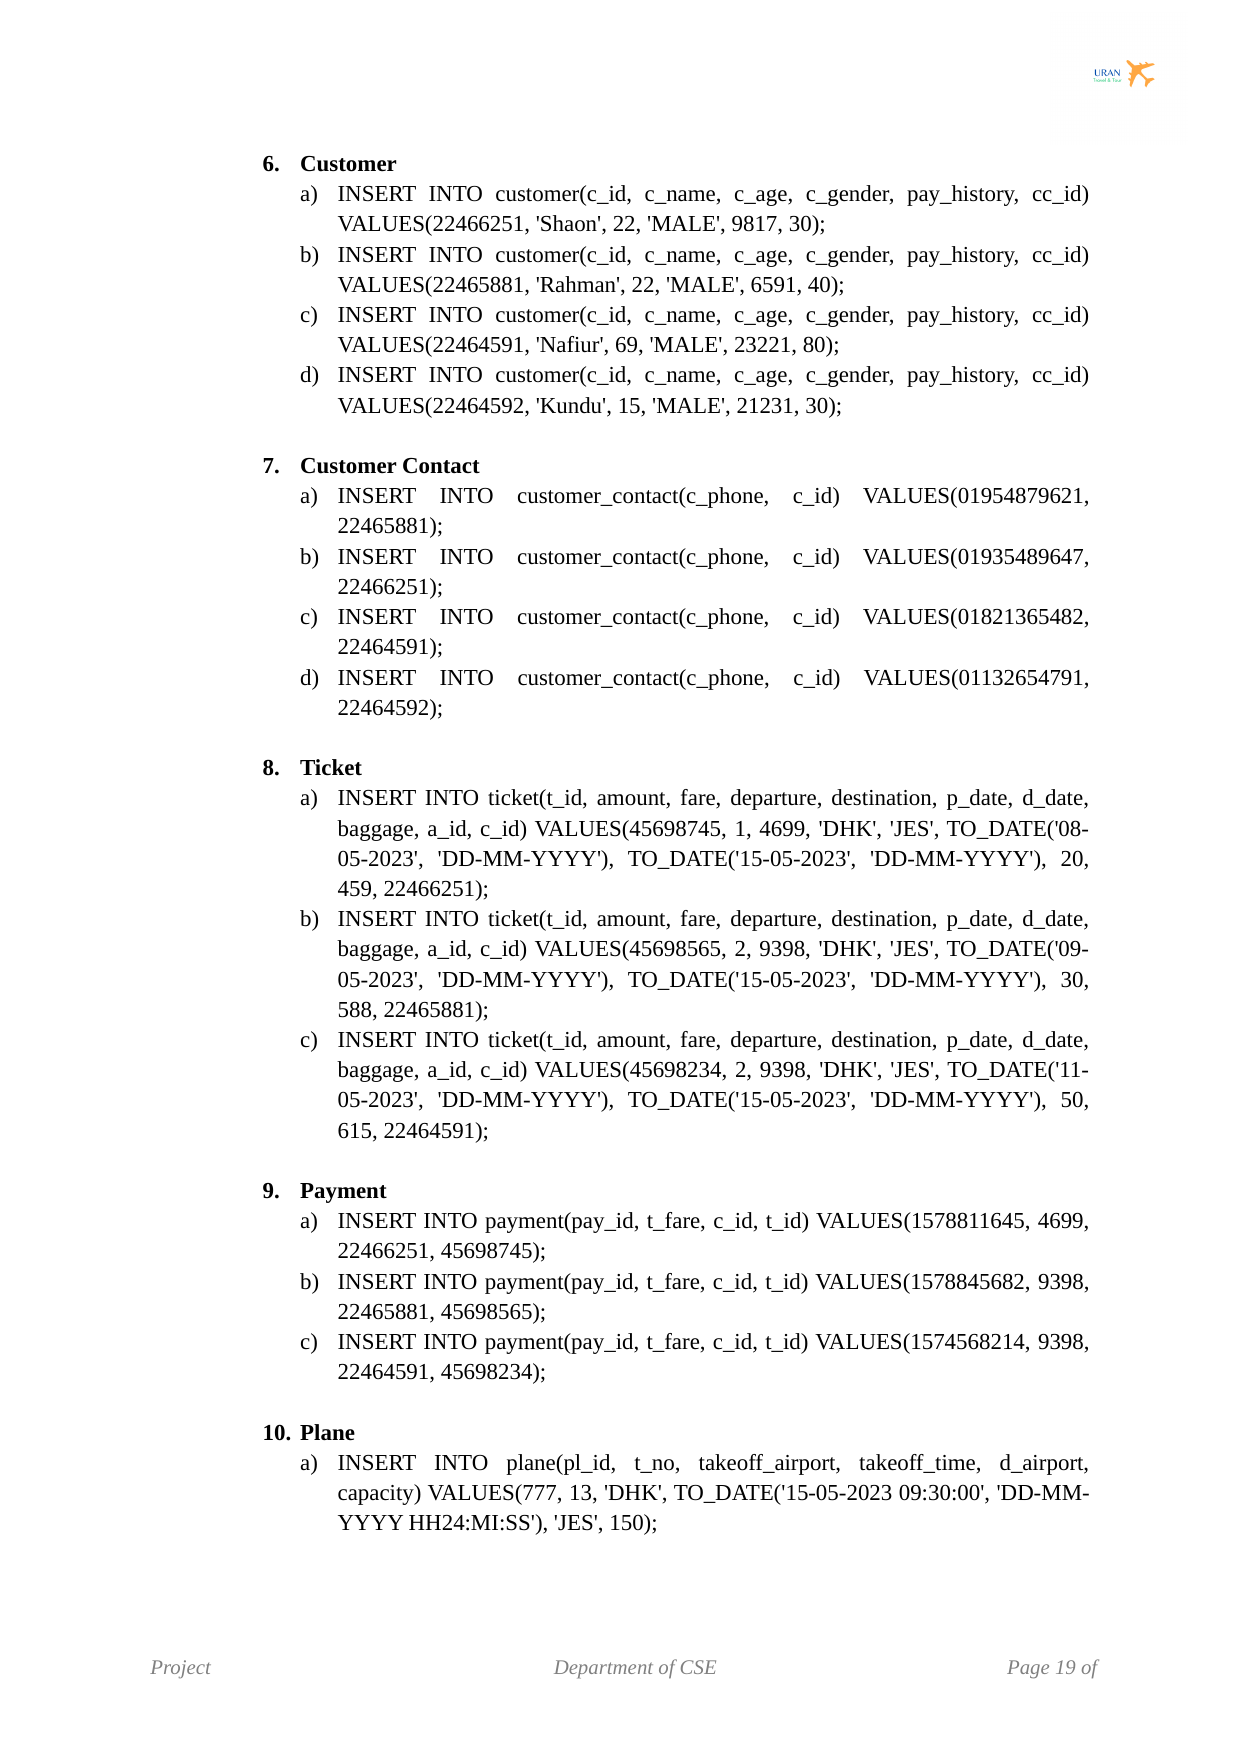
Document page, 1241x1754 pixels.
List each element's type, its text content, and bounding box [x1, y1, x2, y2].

list Customer Contact [262, 452, 1090, 478]
list Payment [262, 1177, 1090, 1203]
list INSERT INTO customer(c_id, c_name, c_age, c_gender, pay_history, cc_id) VALUES(22464591, 'Nafiur', 69, 'MALE', 23221, 80); [300, 301, 1090, 358]
list INSERT INTO payment(pay_id, t_fare, c_id, t_id) VALUES(1574568214, 9398, 22464591, 45698234); [300, 1328, 1090, 1385]
list INSERT INTO payment(pay_id, t_fare, c_id, t_id) VALUES(1578845682, 9398, 22465881, 45698565); [300, 1268, 1090, 1324]
list INSERT INTO ticket(t_id, amount, fare, departure, destination, p_date, d_date, baggage, a_id, c_id) VALUES(45698565, 2, 9398, 'DHK', 'JES', TO_DATE('09-05-2023', 'DD-MM-YYYY'), TO_DATE('15-05-2023', 'DD-MM-YYYY'), 30, 588, 22465881); [300, 905, 1090, 1022]
list INSERT INTO customer_contact(c_phone, c_id) VALUES(01821365482, 22464591); [300, 603, 1090, 660]
list INSERT INTO customer(c_id, c_name, c_age, c_gender, pay_history, cc_id) VALUES(22465881, 'Rahman', 22, 'MALE', 6591, 40); [300, 241, 1090, 297]
picture [1050, 12, 1188, 145]
list INSERT INTO customer_contact(c_phone, c_id) VALUES(01935489647, 22466251); [300, 543, 1090, 599]
list INSERT INTO customer(c_id, c_name, c_age, c_gender, pay_history, cc_id) VALUES(22464592, 'Kundu', 15, 'MALE', 21231, 30); [300, 361, 1090, 418]
list INSERT INTO ticket(t_id, amount, fare, departure, destination, p_date, d_date, baggage, a_id, c_id) VALUES(45698234, 2, 9398, 'DHK', 'JES', TO_DATE('11-05-2023', 'DD-MM-YYYY'), TO_DATE('15-05-2023', 'DD-MM-YYYY'), 50, 615, 22464591); [300, 1026, 1090, 1143]
list Customer [262, 150, 1090, 176]
list INSERT INTO customer(c_id, c_name, c_age, c_gender, pay_history, cc_id) VALUES(22466251, 'Shaon', 22, 'MALE', 9817, 30); [300, 180, 1090, 237]
list INSERT INTO ticket(t_id, amount, fare, departure, destination, p_date, d_date, baggage, a_id, c_id) VALUES(45698745, 1, 4699, 'DHK', 'JES', TO_DATE('08-05-2023', 'DD-MM-YYYY'), TO_DATE('15-05-2023', 'DD-MM-YYYY'), 20, 459, 22466251); [300, 784, 1090, 901]
list INSERT INTO customer_contact(c_phone, c_id) VALUES(01954879621, 22465881); [300, 482, 1090, 539]
list Ticket [262, 754, 1090, 781]
list INSERT INTO plane(pl_id, t_no, takeoff_airport, takeoff_time, d_airport, capacity) VALUES(777, 13, 'DHK', TO_DATE('15-05-2023 09:30:00', 'DD-MM-YYYY HH24:MI:SS'), 'JES', 150); [300, 1449, 1090, 1536]
list Plane [262, 1419, 1090, 1445]
list INSERT INTO customer_contact(c_phone, c_id) VALUES(01132654791, 22464592); [300, 663, 1090, 720]
list INSERT INTO payment(pay_id, t_fare, c_id, t_id) VALUES(1578811645, 4699, 22466251, 45698745); [300, 1207, 1090, 1264]
